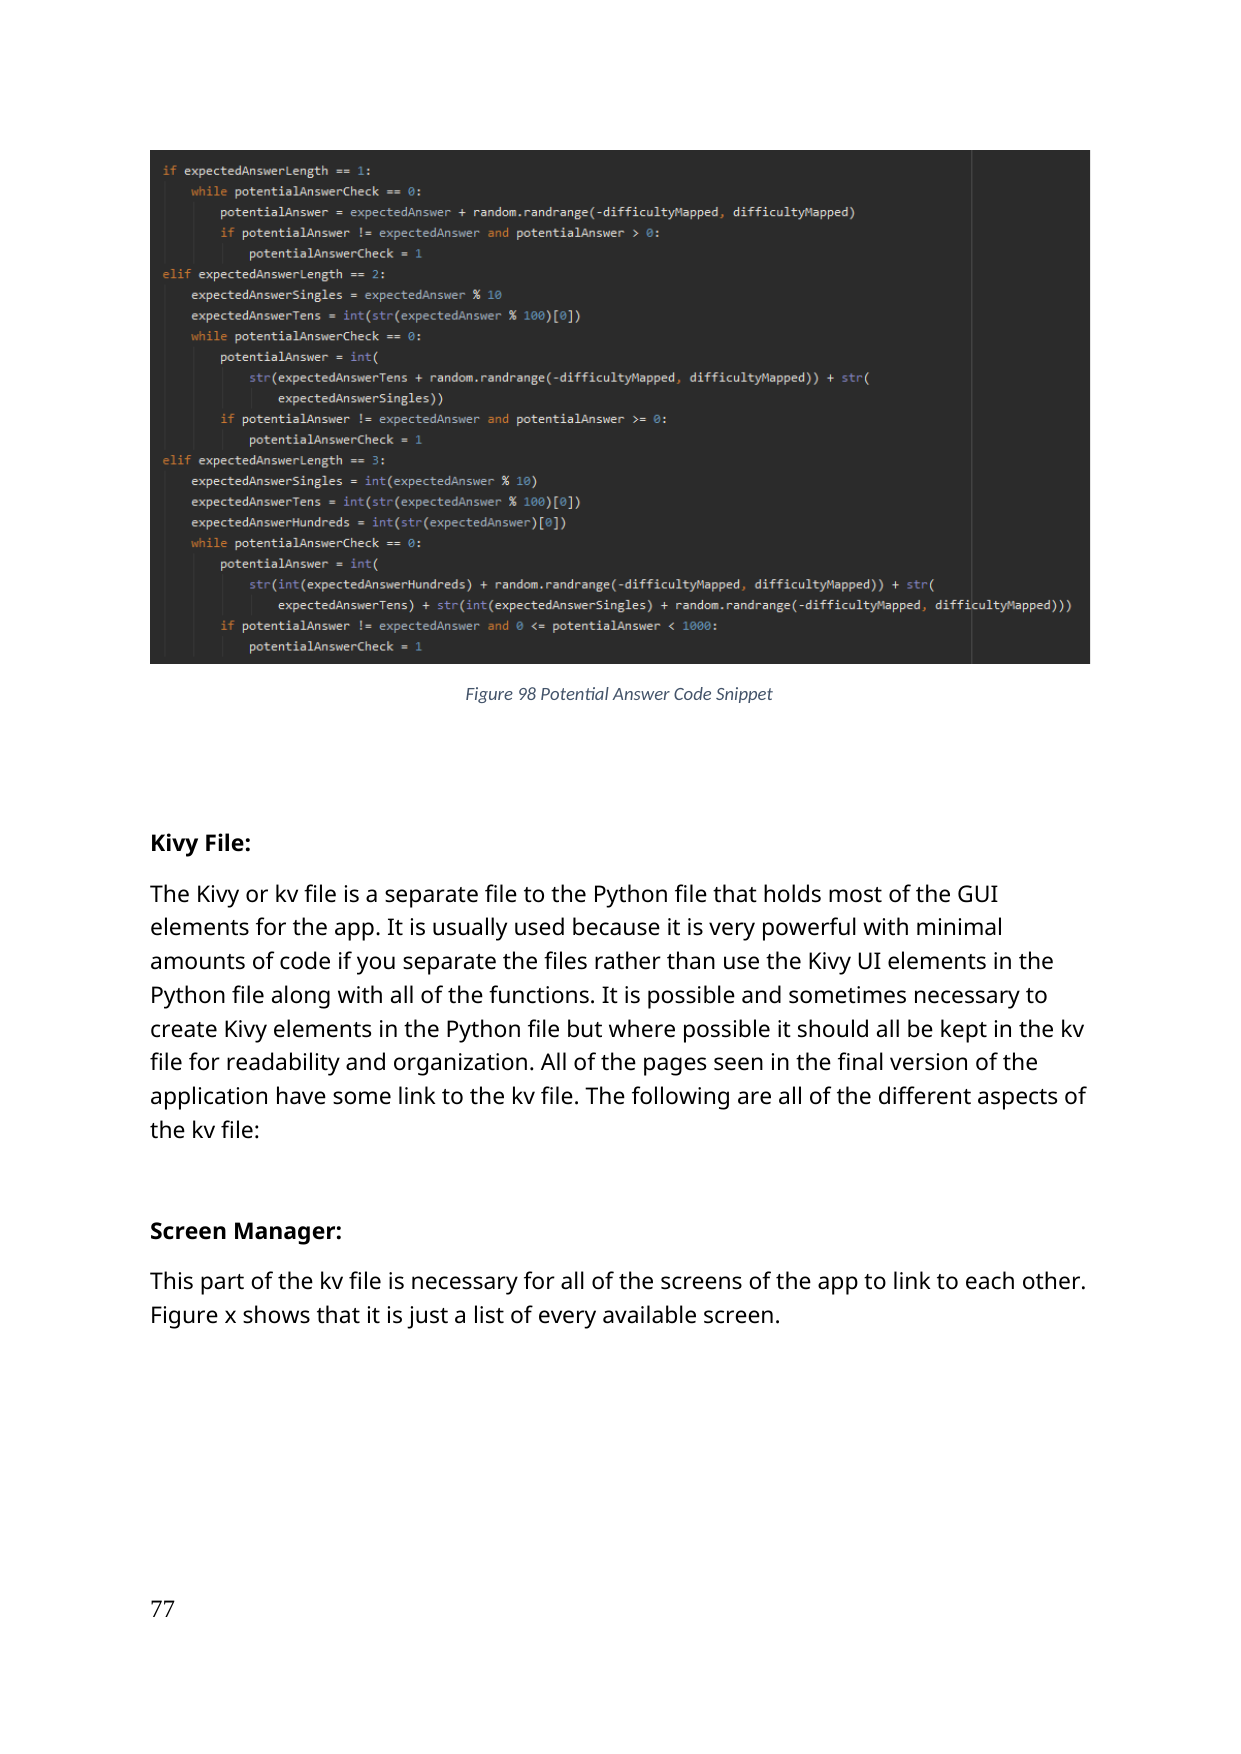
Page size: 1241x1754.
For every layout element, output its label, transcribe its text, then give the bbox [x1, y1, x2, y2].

text Kivy File: [150, 827, 1090, 858]
picture [150, 150, 1091, 664]
text Screen Manager: [150, 1215, 1090, 1246]
text This part of the kv file is necessary for all of the screens of the app to link to each other. Figure x shows that it is just a list of every available screen. [150, 1265, 1090, 1330]
text The Kivy or kv file is a separate file to the Python file that holds most of the GUI elements for the app. It is usually used because it is very powerful with minimal amounts of code if you separate the files rather than use the Kivy UI elements in the Python file along with all of the functions. It is possible and sometimes necessary to create Kivy elements in the Python file but where possible it should all be kept in the kv file for readability and organization. All of the pages seen in the final version of the application have some link to the kv file. The following are all of the different aspects of the kv file: [150, 878, 1090, 1145]
